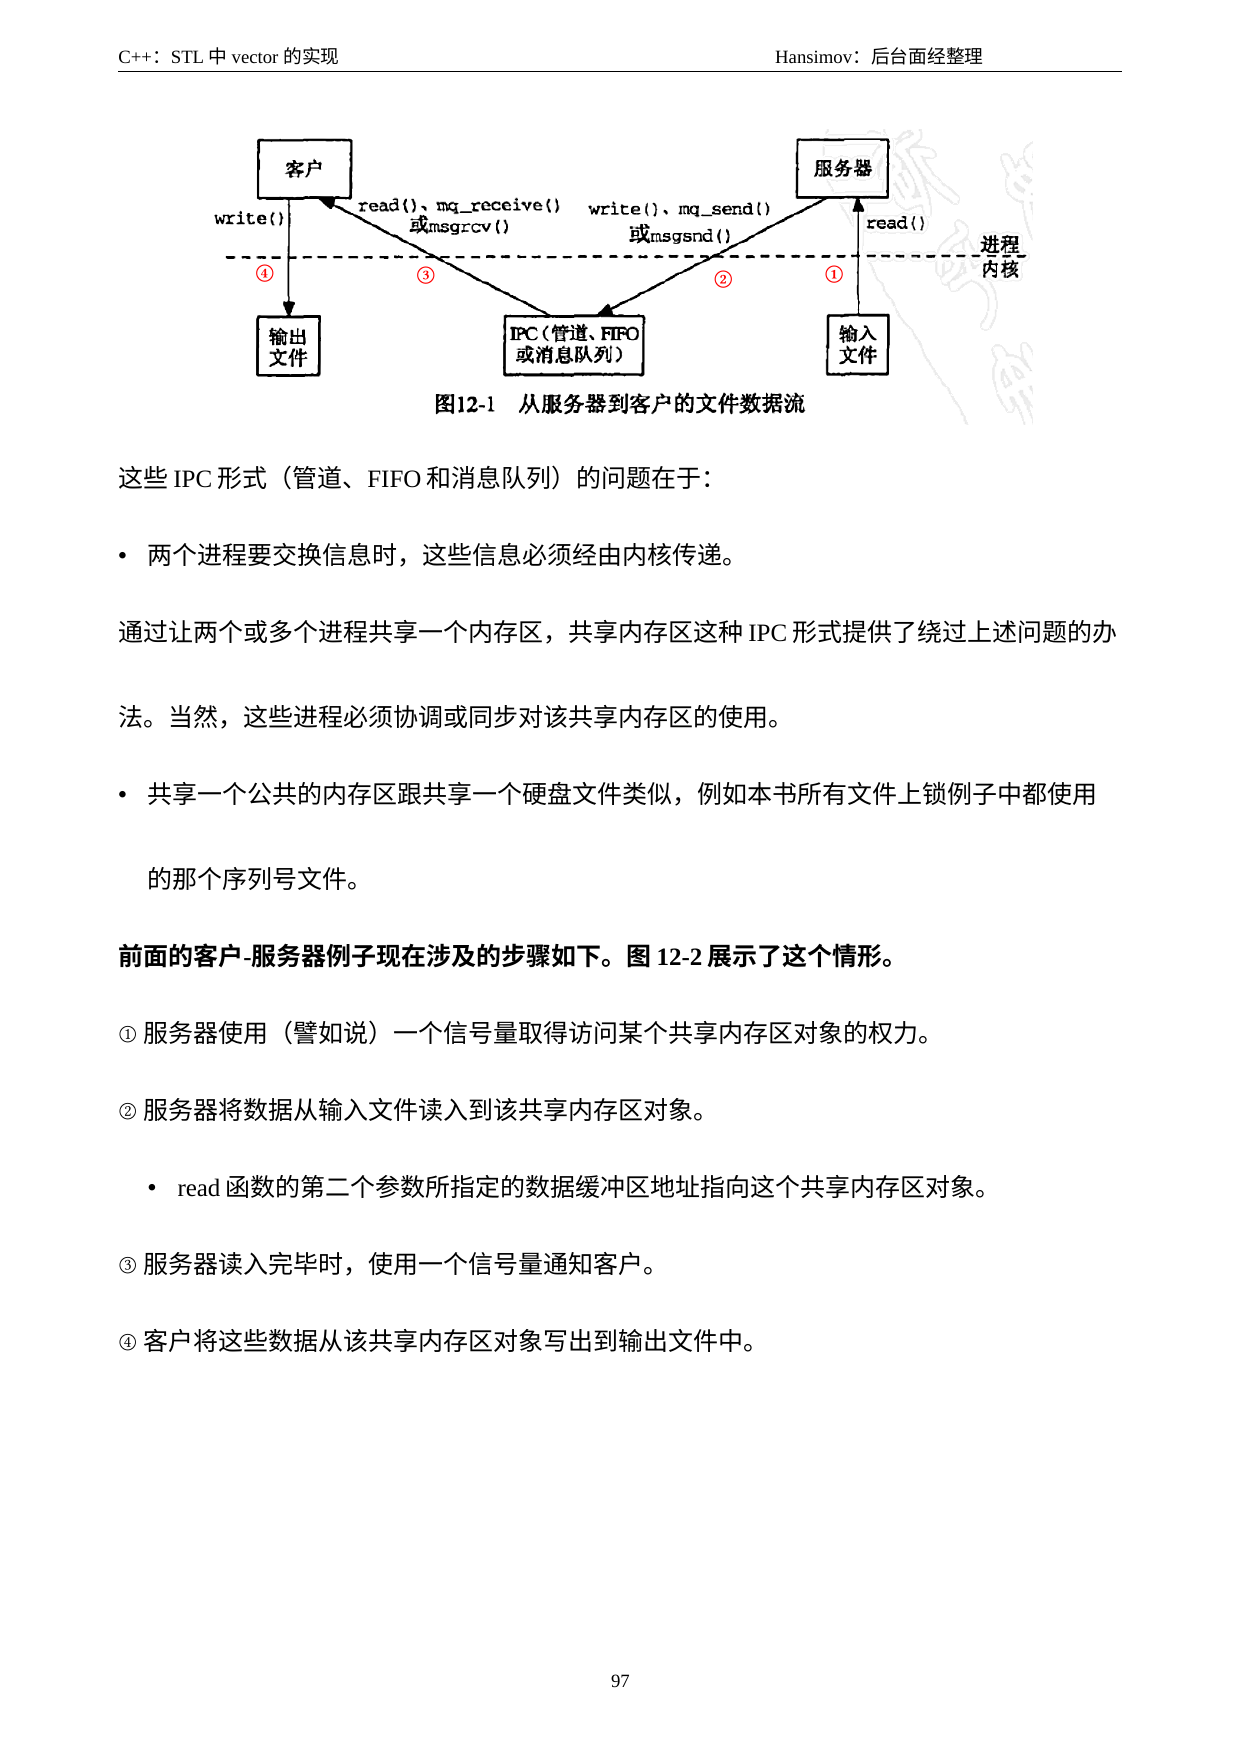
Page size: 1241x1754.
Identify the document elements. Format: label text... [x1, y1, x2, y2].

text 前面的客户-服务器例子现在涉及的步骤如下。图12-2展示了这个情形。 [118, 920, 1122, 988]
text ③ 服务器读入完毕时，使用一个信号量通知客户。 [118, 1228, 1122, 1296]
text read函数的第二个参数所指定的数据缓冲区地址指向这个共享内存区对象。 [148, 1151, 1122, 1219]
text 这些IPC形式（管道、FIFO和消息队列）的问题在于： [118, 443, 1122, 511]
text 通过让两个或多个进程共享一个内存区，共享内存区这种IPC形式提供了绕过上述问题的办法。当然，这些进程必须协调或同步对该共享内存区的使用。 [118, 597, 1122, 749]
text ④ 客户将这些数据从该共享内存区对象写出到输出文件中。 [118, 1305, 1122, 1373]
text ② 服务器将数据从输入文件读入到该共享内存区对象。 [118, 1074, 1122, 1142]
text ① 服务器使用（譬如说）一个信号量取得访问某个共享内存区对象的权力。 [118, 997, 1122, 1065]
text 两个进程要交换信息时，这些信息必须经由内核传递。 [118, 520, 1122, 588]
picture [206, 129, 1033, 425]
text 共享一个公共的内存区跟共享一个硬盘文件类似，例如本书所有文件上锁例子中都使用的那个序列号文件。 [118, 758, 1122, 911]
